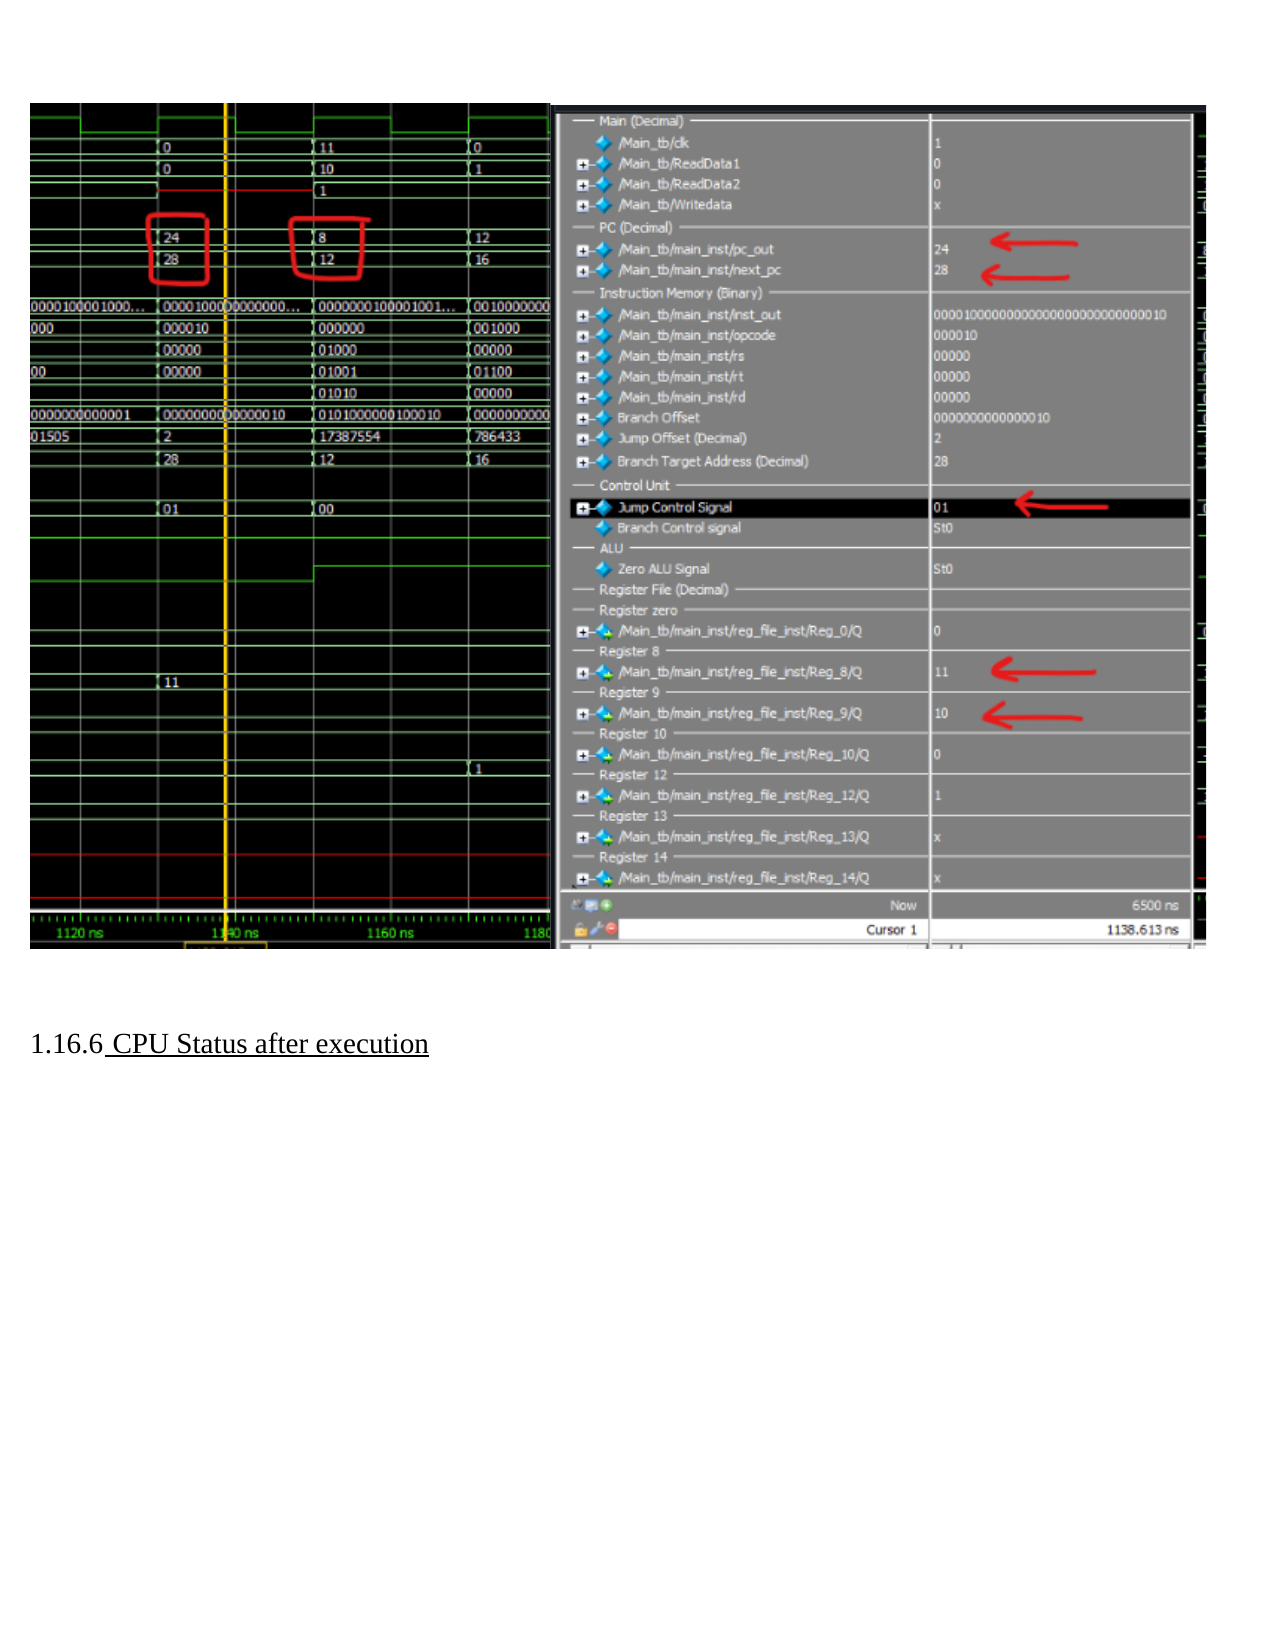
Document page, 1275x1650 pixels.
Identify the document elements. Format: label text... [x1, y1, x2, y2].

picture [30, 103, 1207, 949]
subtitle CPU Status after execution [30, 1026, 1245, 1060]
